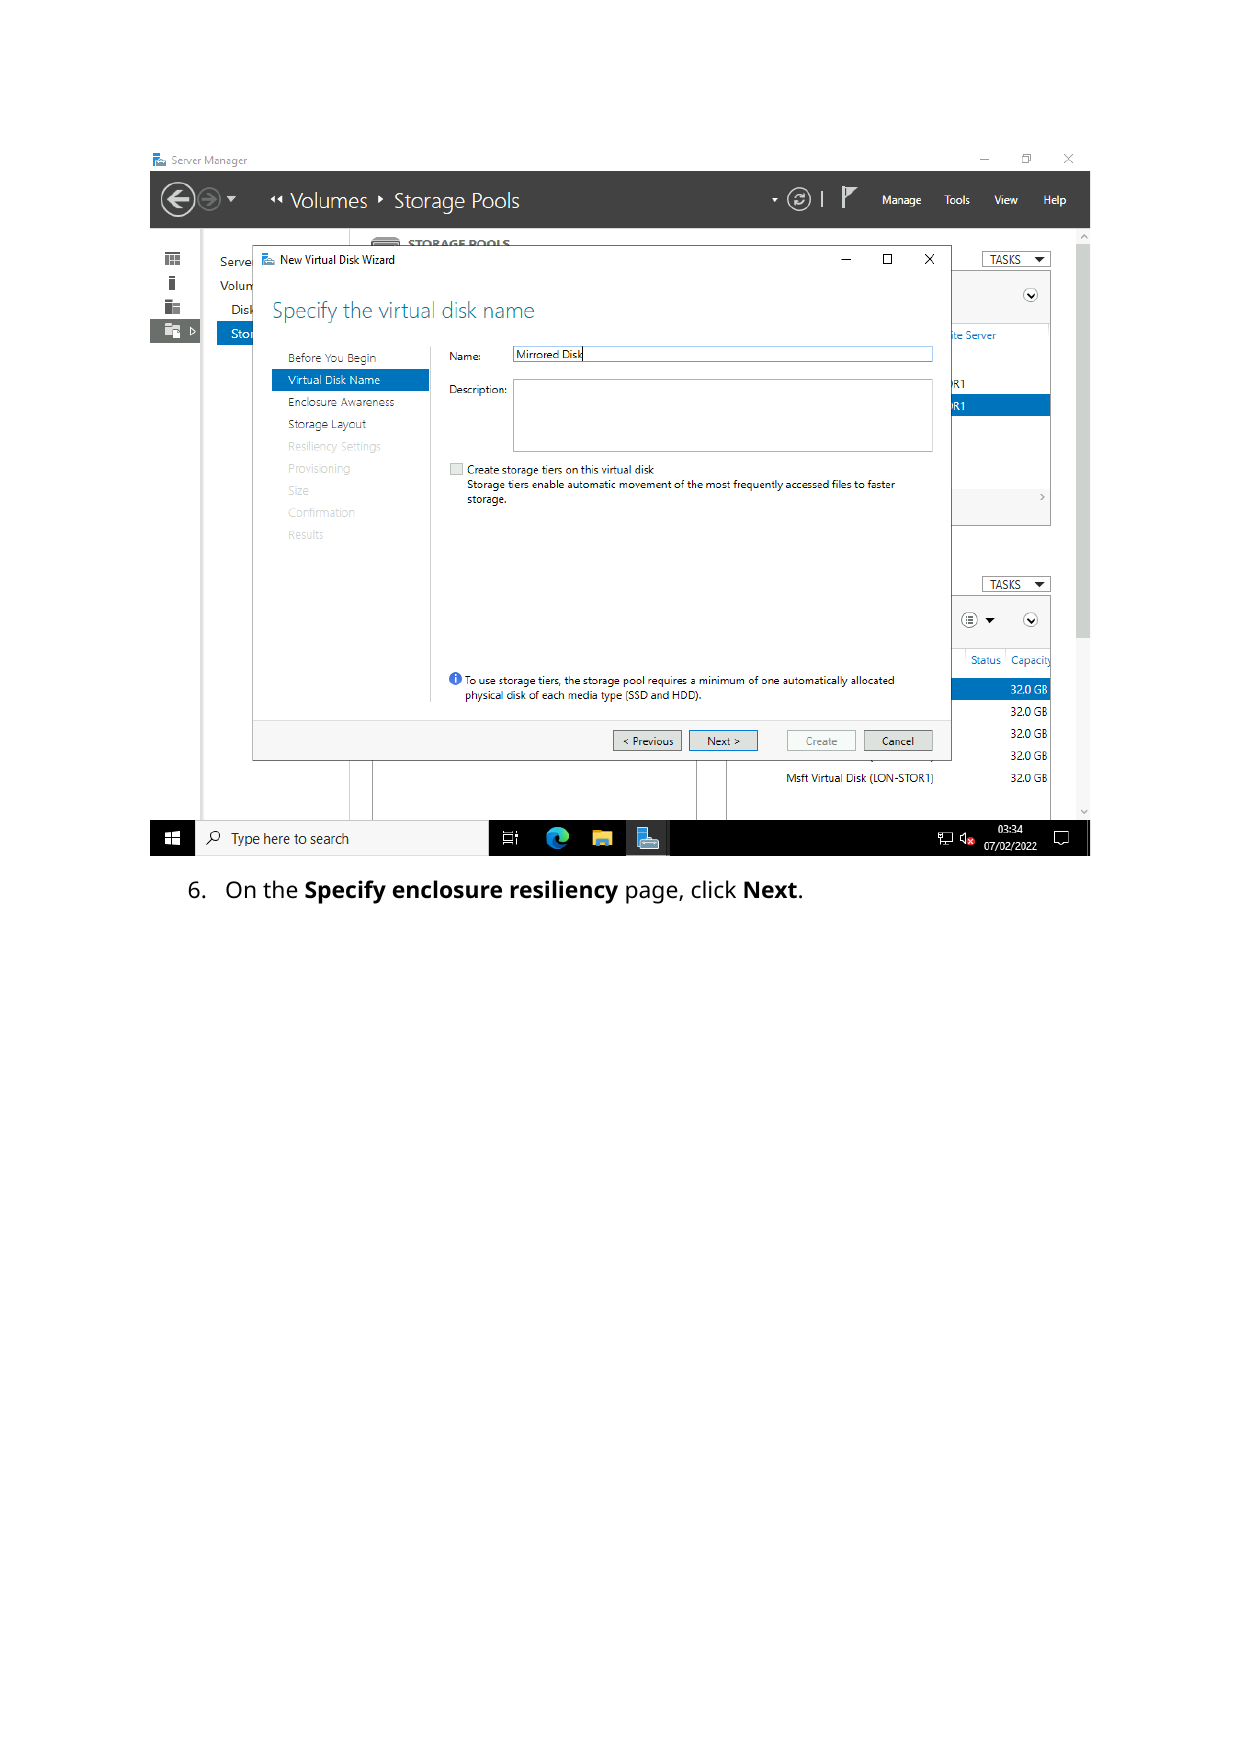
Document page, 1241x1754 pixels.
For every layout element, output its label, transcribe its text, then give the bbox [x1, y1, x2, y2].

picture [150, 150, 1091, 856]
list On the Specify enclosure resiliency page, click Next. [187, 874, 1090, 906]
